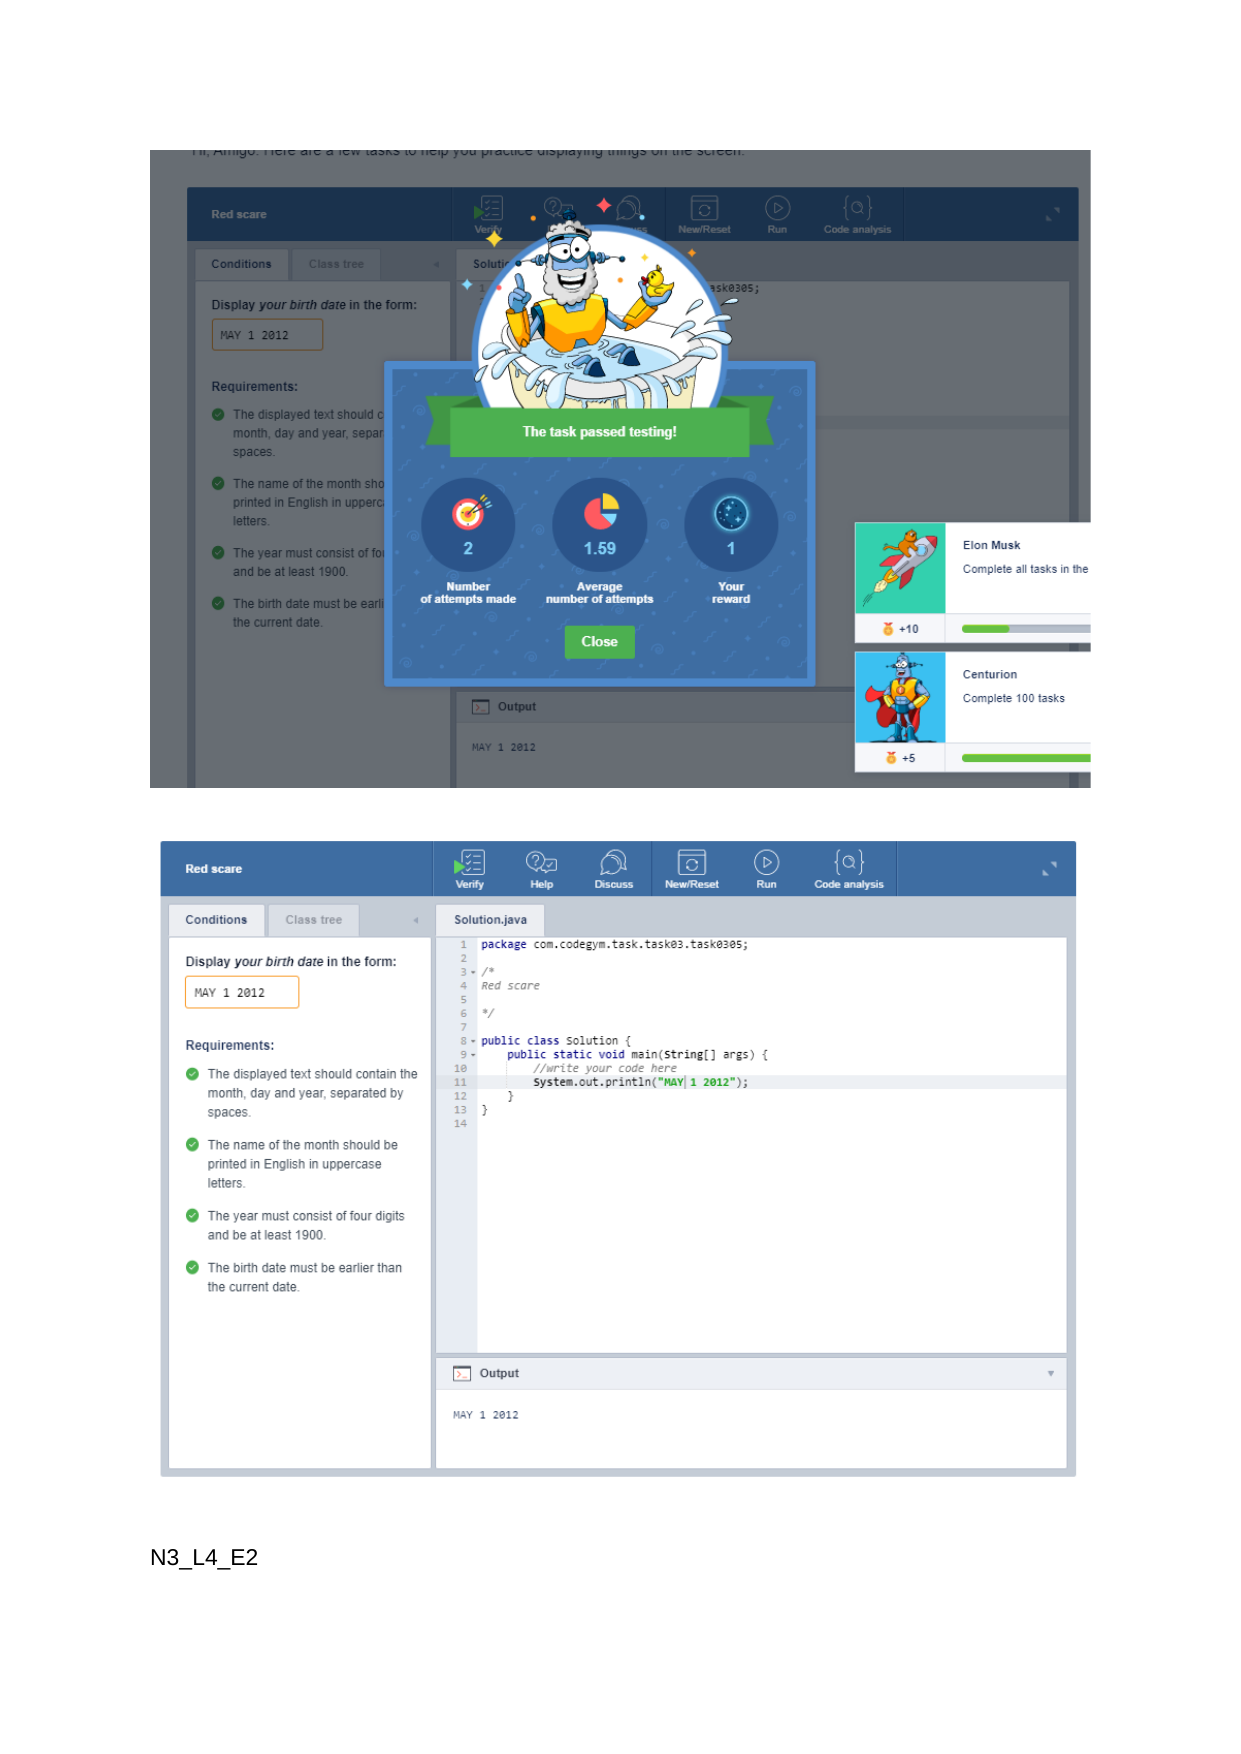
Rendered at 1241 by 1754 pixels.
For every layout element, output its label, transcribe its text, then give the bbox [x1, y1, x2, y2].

picture [150, 821, 1091, 1480]
text N3_L4_E2 [150, 1544, 1090, 1571]
picture [150, 150, 1091, 788]
